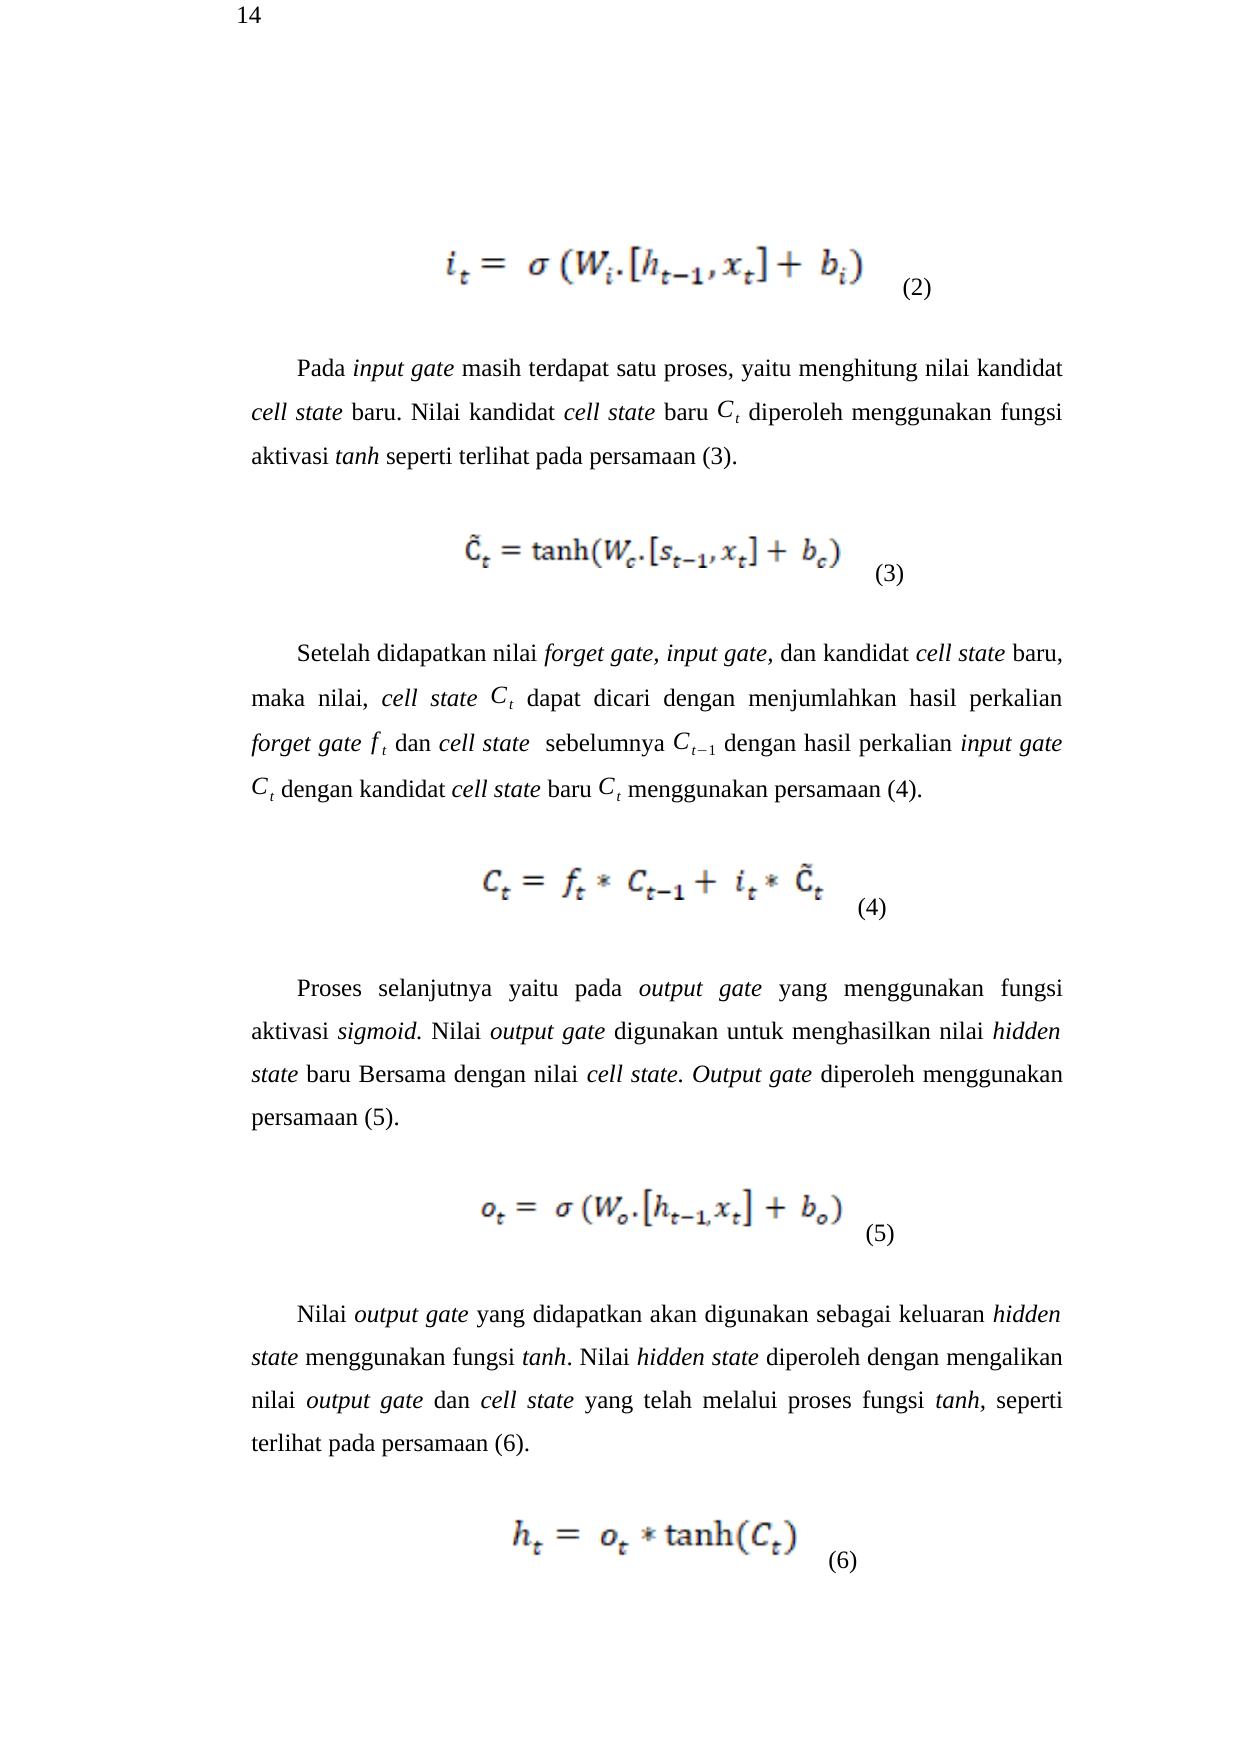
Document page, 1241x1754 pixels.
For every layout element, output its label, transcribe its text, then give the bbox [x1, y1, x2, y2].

picture [473, 856, 858, 916]
text Nilai output gate yang didapatkan akan digunakan sebagai keluaran hidden state menggunakan fungsi tanh. Nilai hidden state diperoleh dengan mengalikan nilai output gate dan cell state yang telah melalui proses fungsi tanh, seperti terlihat pada persamaan (6). [251, 1299, 1063, 1457]
picture [502, 1508, 828, 1568]
picture [428, 236, 903, 296]
text Proses selanjutnya yaitu pada output gate yang menggunakan fungsi aktivasi sigmoid. Nilai output gate digunakan untuk menghasilkan nilai hidden state baru Bersama dengan nilai cell state. Output gate diperoleh menggunakan persamaan (5). [251, 973, 1063, 1131]
text Setelah didapatkan nilai forget gate, input gate, dan kandidat cell state baru, maka nilai, cell state dapat dicari dengan menjumlahkan hasil perkalian forget gate dan cell state sebelumnya dengan hasil perkalian input gate dengan kandidat cell state baru menggunakan persamaan (4). [251, 638, 1063, 804]
picture [465, 1182, 866, 1242]
text Pada input gate masih terdapat satu proses, yaitu menghitung nilai kandidat cell state baru. Nilai kandidat cell state baru diperoleh menggunakan fungsi aktivasi tanh seperti terlihat pada persamaan (3). [251, 353, 1063, 470]
picture [455, 522, 875, 582]
